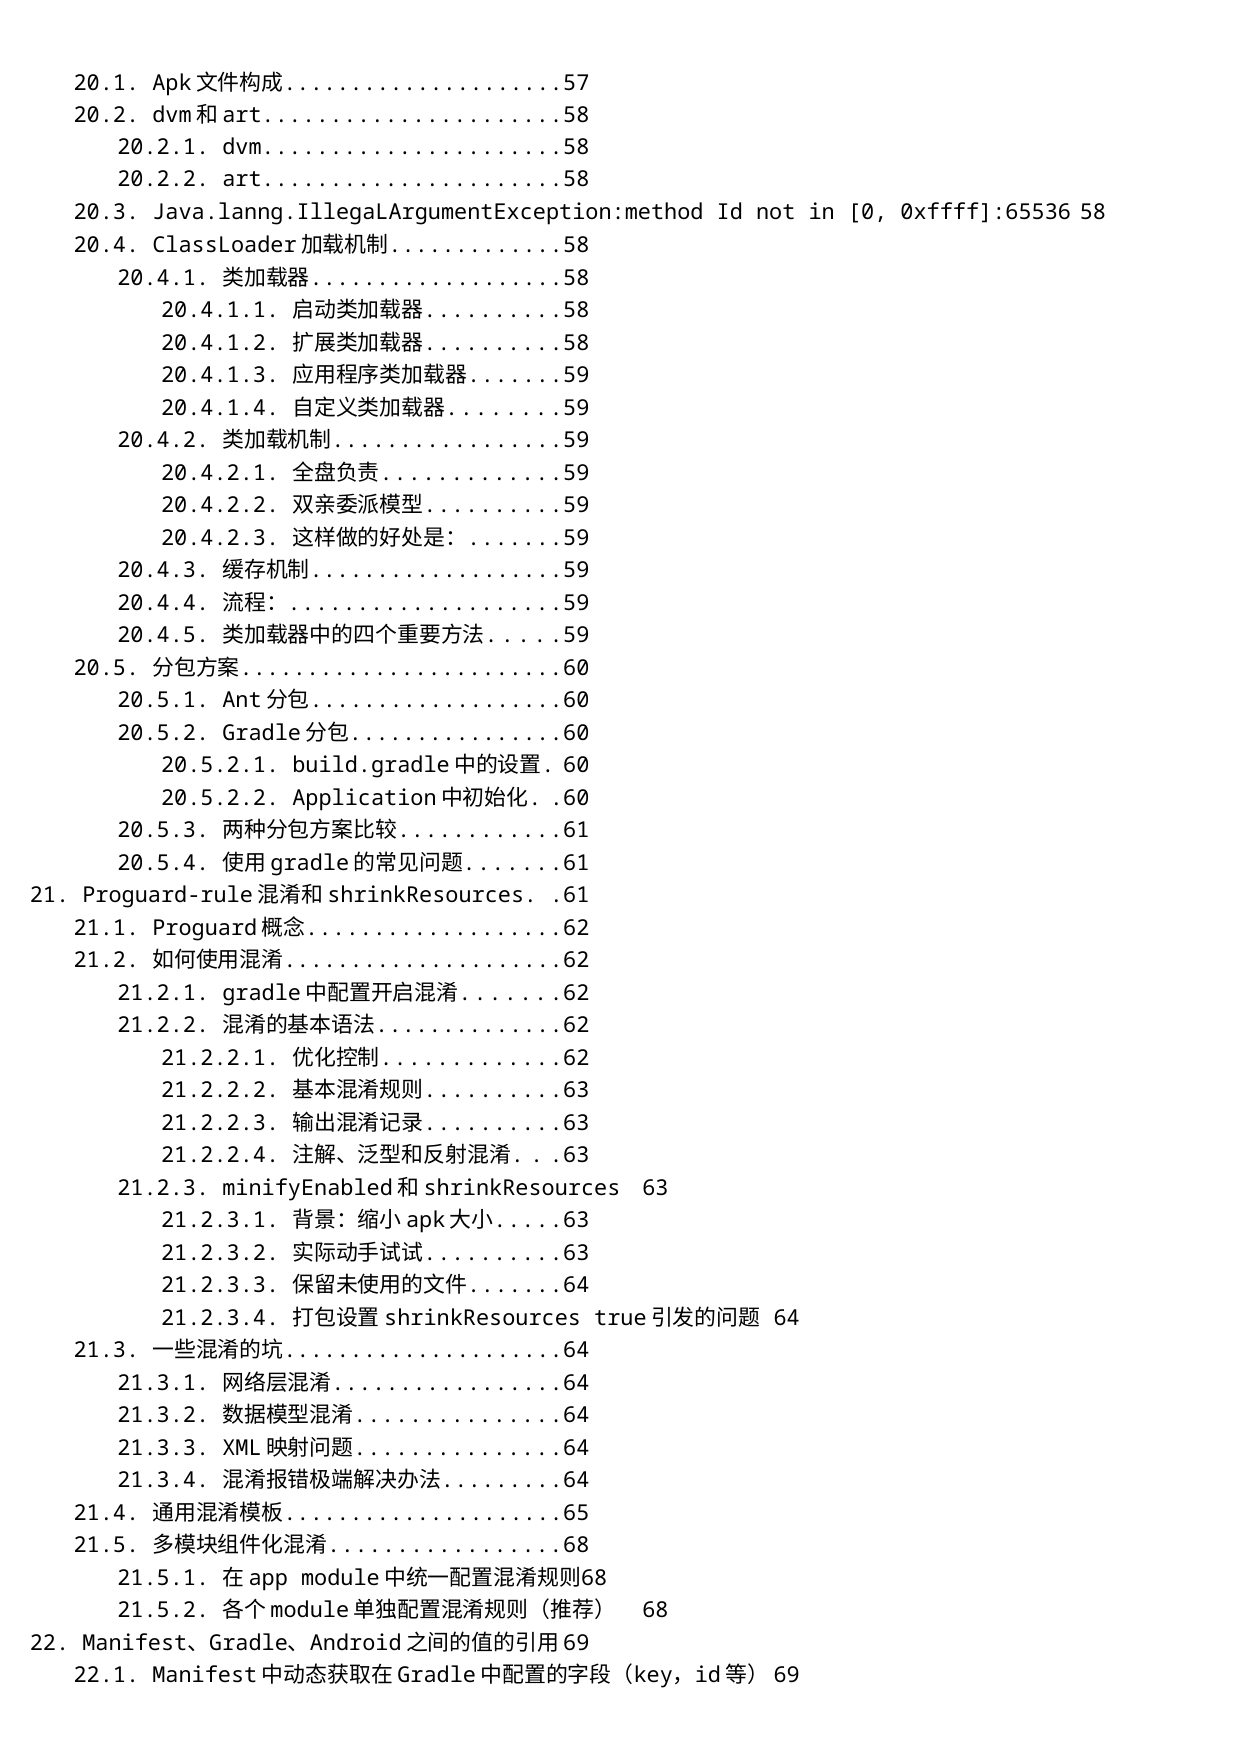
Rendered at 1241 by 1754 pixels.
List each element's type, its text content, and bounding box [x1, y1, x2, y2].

text 22. Manifest、Gradle、Android之间的值的引用 69 [29, 1624, 1211, 1657]
text 21.2.2.1. 优化控制 62 [161, 1039, 1211, 1072]
text 21.3. 一些混淆的坑 64 [73, 1332, 1211, 1364]
text 20.5. 分包方案 60 [73, 649, 1211, 682]
text 20.4.1.1. 启动类加载器 58 [161, 292, 1211, 324]
text 20.2. dvm和art 58 [73, 97, 1211, 129]
text 20.5.2.1. build.gradle中的设置 60 [161, 747, 1211, 779]
text 21.2.2.3. 输出混淆记录 63 [161, 1104, 1211, 1137]
text 21.4. 通用混淆模板 65 [73, 1494, 1211, 1527]
text 20.4.5. 类加载器中的四个重要方法 59 [117, 617, 1211, 649]
text 20.5.4. 使用gradle的常见问题 61 [117, 844, 1211, 877]
text 21.5.1. 在app module中统一配置混淆规则 68 [117, 1559, 1211, 1592]
text 20.4.1.2. 扩展类加载器 58 [161, 324, 1211, 357]
text 20.5.1. Ant分包 60 [117, 682, 1211, 714]
text 21.2.2.4. 注解、泛型和反射混淆 63 [161, 1137, 1211, 1169]
text 21.2. 如何使用混淆 62 [73, 942, 1211, 974]
text 21.2.3.1. 背景：缩小apk大小 63 [161, 1202, 1211, 1234]
text 21.2.2.2. 基本混淆规则 63 [161, 1072, 1211, 1104]
text 20.2.2. art 58 [117, 162, 1211, 194]
text 21.2.3.3. 保留未使用的文件 64 [161, 1267, 1211, 1299]
text 20.4.1.4. 自定义类加载器 59 [161, 389, 1211, 422]
text 21.3.4. 混淆报错极端解决办法 64 [117, 1462, 1211, 1494]
text 20.4.2.3. 这样做的好处是： 59 [161, 519, 1211, 552]
text 20.4.2.1. 全盘负责 59 [161, 454, 1211, 487]
text 20.4.4. 流程： 59 [117, 584, 1211, 617]
text 22.1. Manifest中动态获取在Gradle中配置的字段（key，id等） 69 [73, 1657, 1211, 1689]
text 21.3.2. 数据模型混淆 64 [117, 1397, 1211, 1429]
text 21.3.3. XML映射问题 64 [117, 1429, 1211, 1462]
text 21. Proguard-rule混淆和shrinkResources 61 [29, 877, 1211, 909]
text 20.5.2. Gradle分包 60 [117, 714, 1211, 747]
text 20.1. Apk文件构成 57 [73, 64, 1211, 97]
text 20.3. Java.lanng.IllegaLArgumentException:method Id not in [0, 0xffff]:65536 58 [73, 194, 1211, 227]
text 21.2.3.4. 打包设置shrinkResources true引发的问题 64 [161, 1299, 1211, 1332]
text 20.5.3. 两种分包方案比较 61 [117, 812, 1211, 844]
text 20.4.2.2. 双亲委派模型 59 [161, 487, 1211, 519]
text 20.4.1. 类加载器 58 [117, 259, 1211, 292]
text 20.4. ClassLoader加载机制 58 [73, 227, 1211, 259]
text 20.5.2.2. Application中初始化 60 [161, 779, 1211, 812]
text 21.1. Proguard概念 62 [73, 909, 1211, 942]
text 21.5.2. 各个module单独配置混淆规则（推荐） 68 [117, 1592, 1211, 1624]
text 21.2.2. 混淆的基本语法 62 [117, 1007, 1211, 1039]
text 21.2.1. gradle中配置开启混淆 62 [117, 974, 1211, 1007]
text 20.4.3. 缓存机制 59 [117, 552, 1211, 584]
text 21.2.3.2. 实际动手试试 63 [161, 1234, 1211, 1267]
text 21.5. 多模块组件化混淆 68 [73, 1527, 1211, 1559]
text 20.4.1.3. 应用程序类加载器 59 [161, 357, 1211, 389]
text 20.2.1. dvm 58 [117, 129, 1211, 162]
text 21.3.1. 网络层混淆 64 [117, 1364, 1211, 1397]
text 20.4.2. 类加载机制 59 [117, 422, 1211, 454]
text 21.2.3. minifyEnabled和shrinkResources 63 [117, 1169, 1211, 1202]
